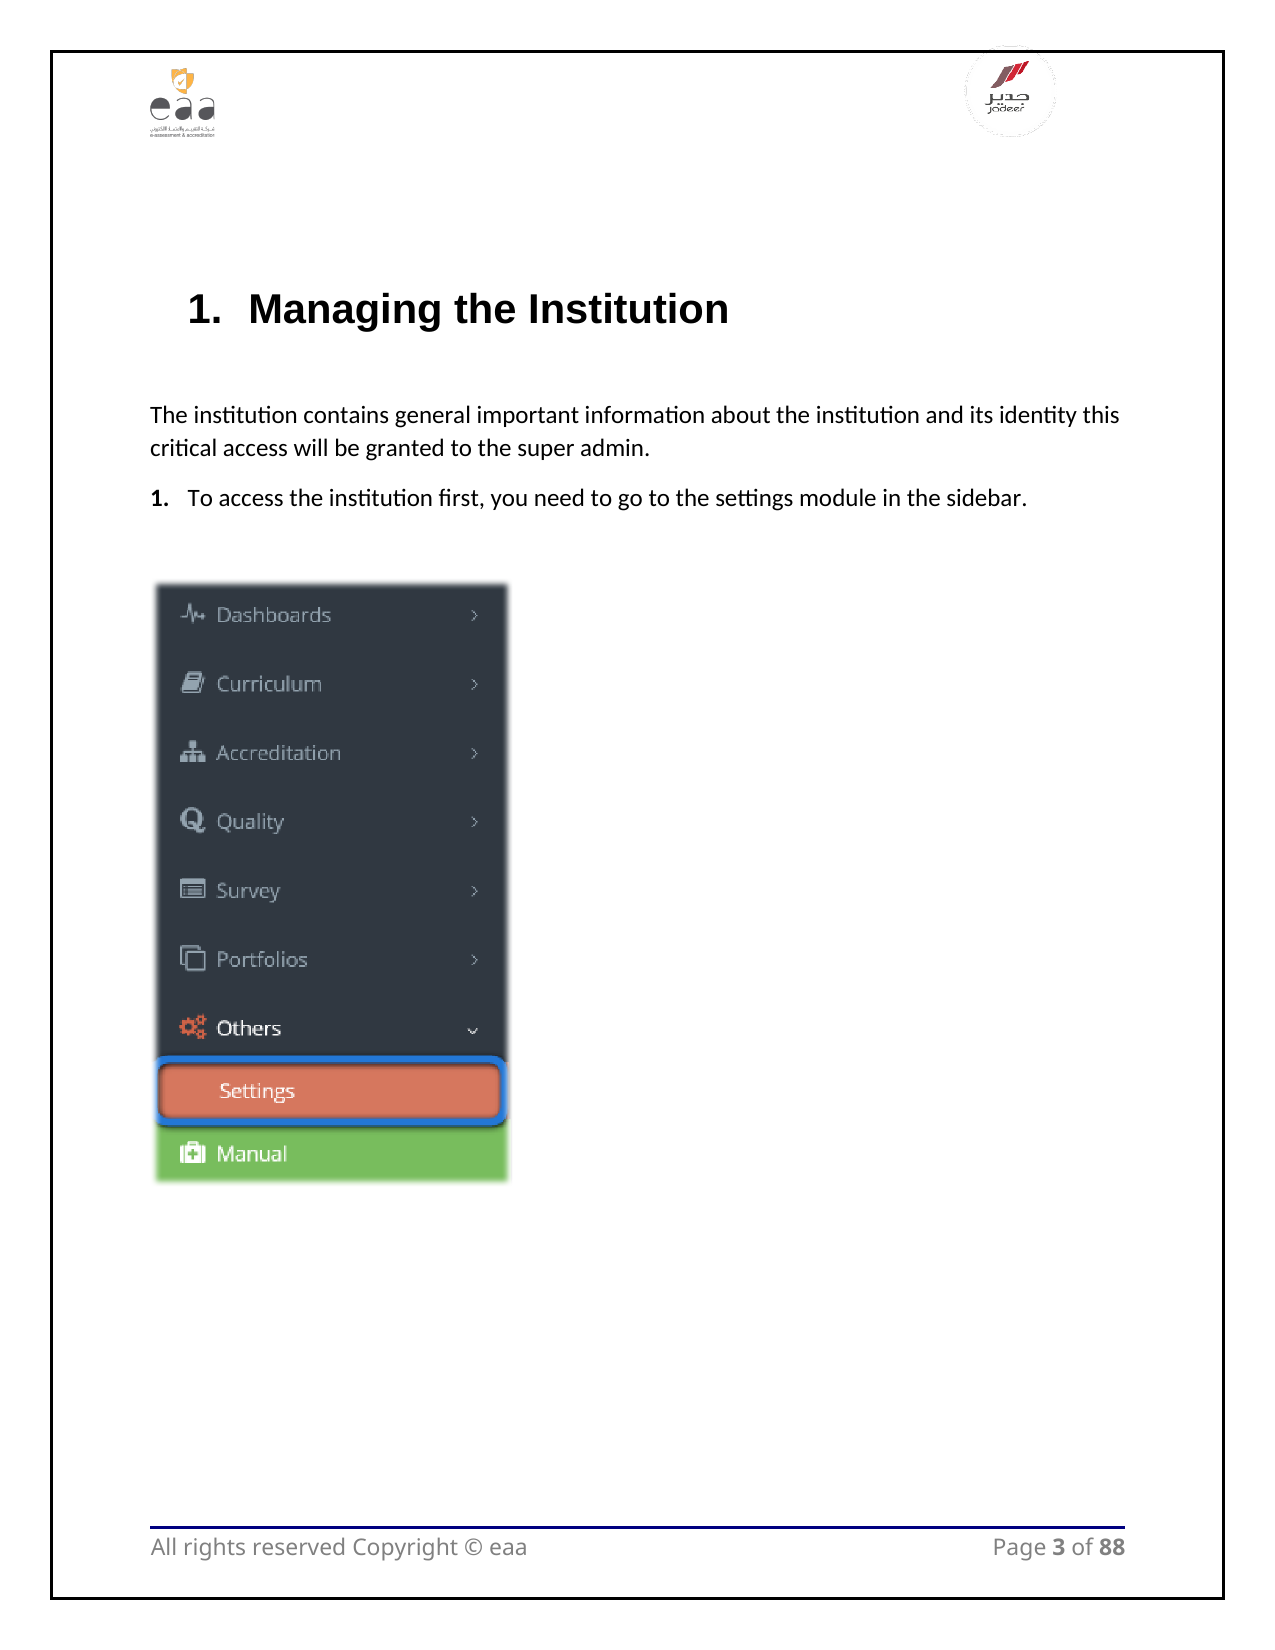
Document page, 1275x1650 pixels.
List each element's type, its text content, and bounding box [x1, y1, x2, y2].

subtitle Managing the Institution [187, 285, 1125, 333]
picture [150, 68, 215, 137]
picture [160, 588, 504, 1178]
picture [964, 45, 1057, 50]
picture [964, 53, 1057, 137]
text The institution contains general important information about the institution and its identity this critical access will be granted to the super admin. [150, 399, 1125, 463]
list To access the institution first, you need to go to the settings module in the sidebar. [150, 482, 1125, 512]
